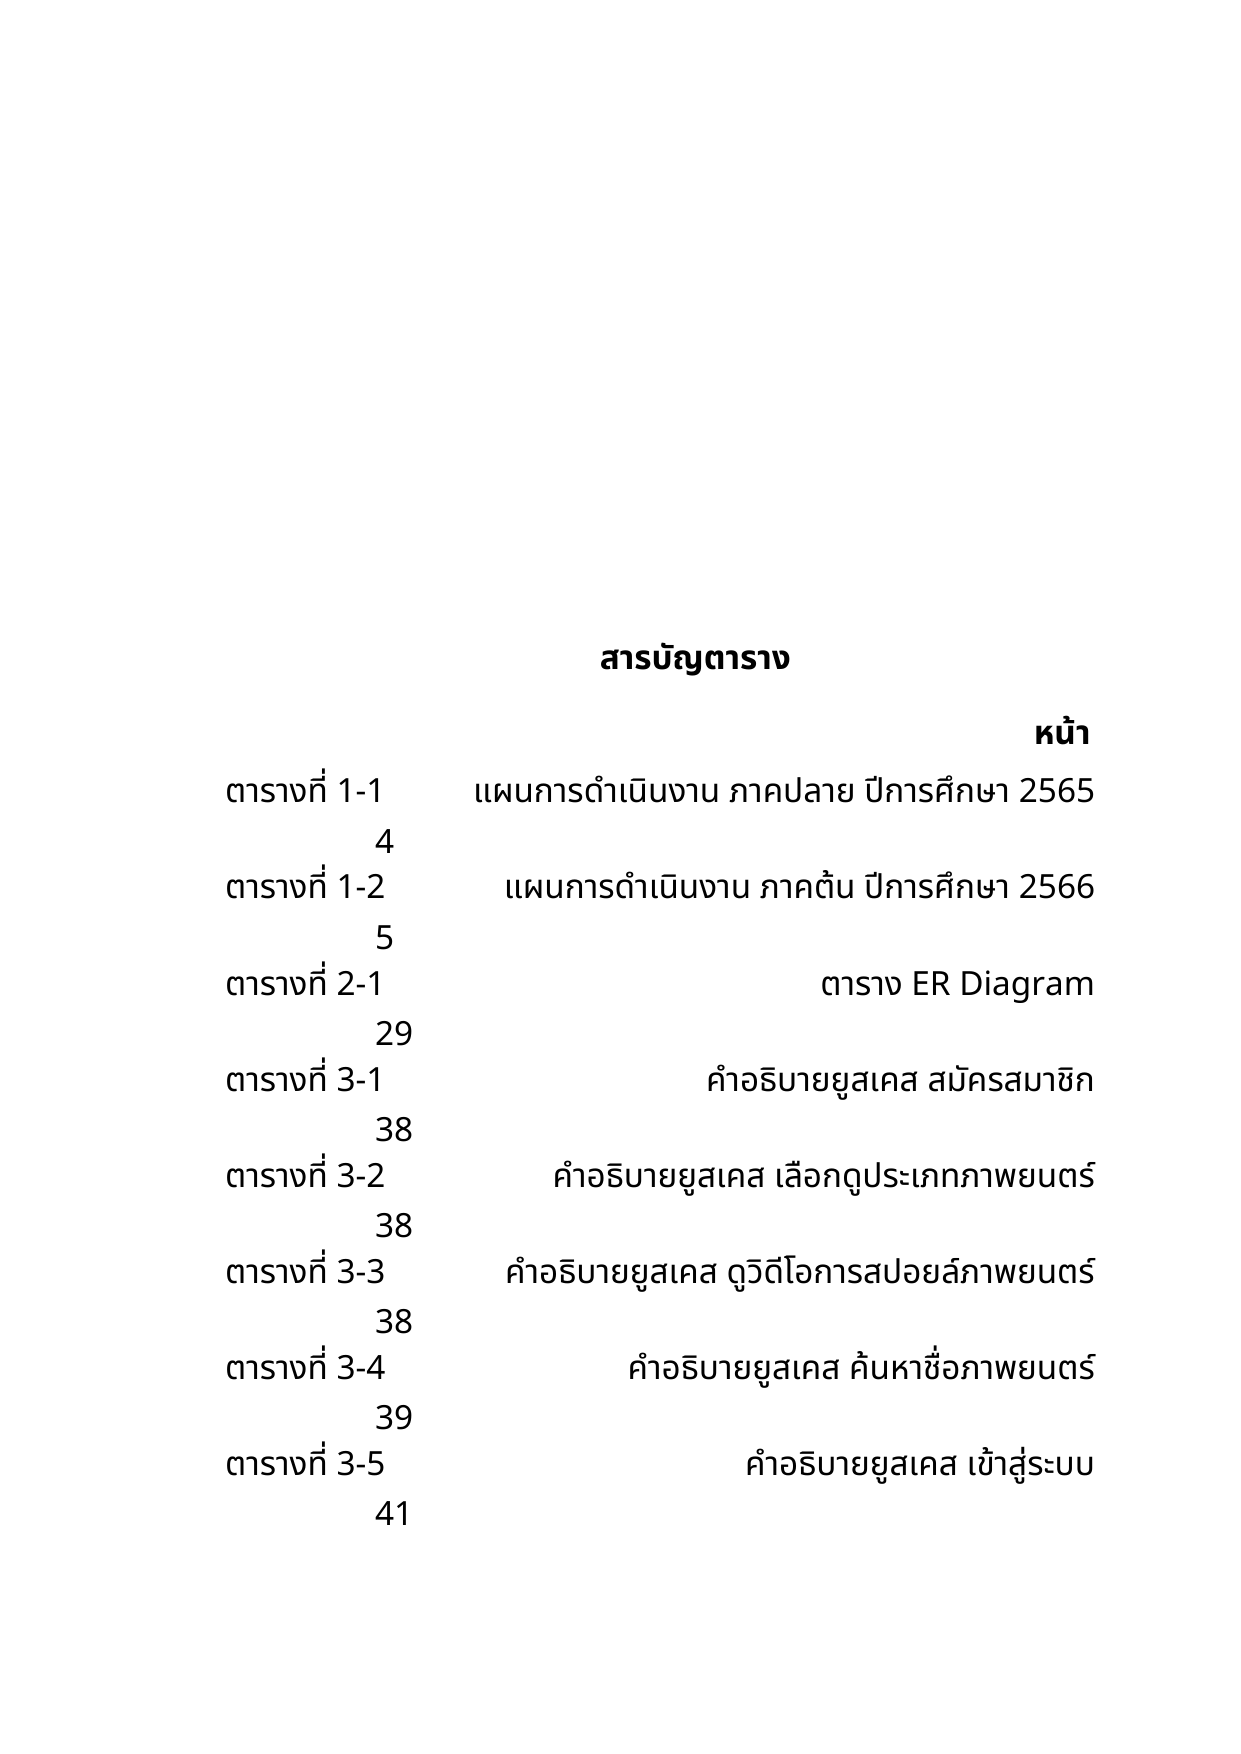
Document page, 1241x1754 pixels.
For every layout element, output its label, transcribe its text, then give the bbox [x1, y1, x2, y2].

text หน้า [300, 709, 1090, 760]
text ตารางที่ 2-1 ตาราง ER Diagram 29 [225, 959, 1090, 1055]
text ตารางที่ 3-1 คำอธิบายยูสเคส สมัครสมาชิก 38 [225, 1055, 1090, 1151]
text ตารางที่ 3-4 คำอธิบายยูสเคส ค้นหาชื่อภาพยนตร์ 39 [225, 1343, 1090, 1439]
text ตารางที่ 3-3 คำอธิบายยูสเคส ดูวิดีโอการสปอยล์ภาพยนตร์ 38 [225, 1247, 1090, 1343]
text ตารางที่ 1-2 แผนการดำเนินงาน ภาคต้น ปีการศึกษา 2566 5 [225, 863, 1090, 959]
text ตารางที่ 3-5 คำอธิบายยูสเคส เข้าสู่ระบบ 41 [225, 1439, 1090, 1536]
text สารบัญตาราง [300, 634, 1090, 684]
text ตารางที่ 3-2 คำอธิบายยูสเคส เลือกดูประเภทภาพยนตร์ 38 [225, 1151, 1090, 1247]
text ตารางที่ 1-1 แผนการดำเนินงาน ภาคปลาย ปีการศึกษา 2565 4 [225, 767, 1090, 863]
